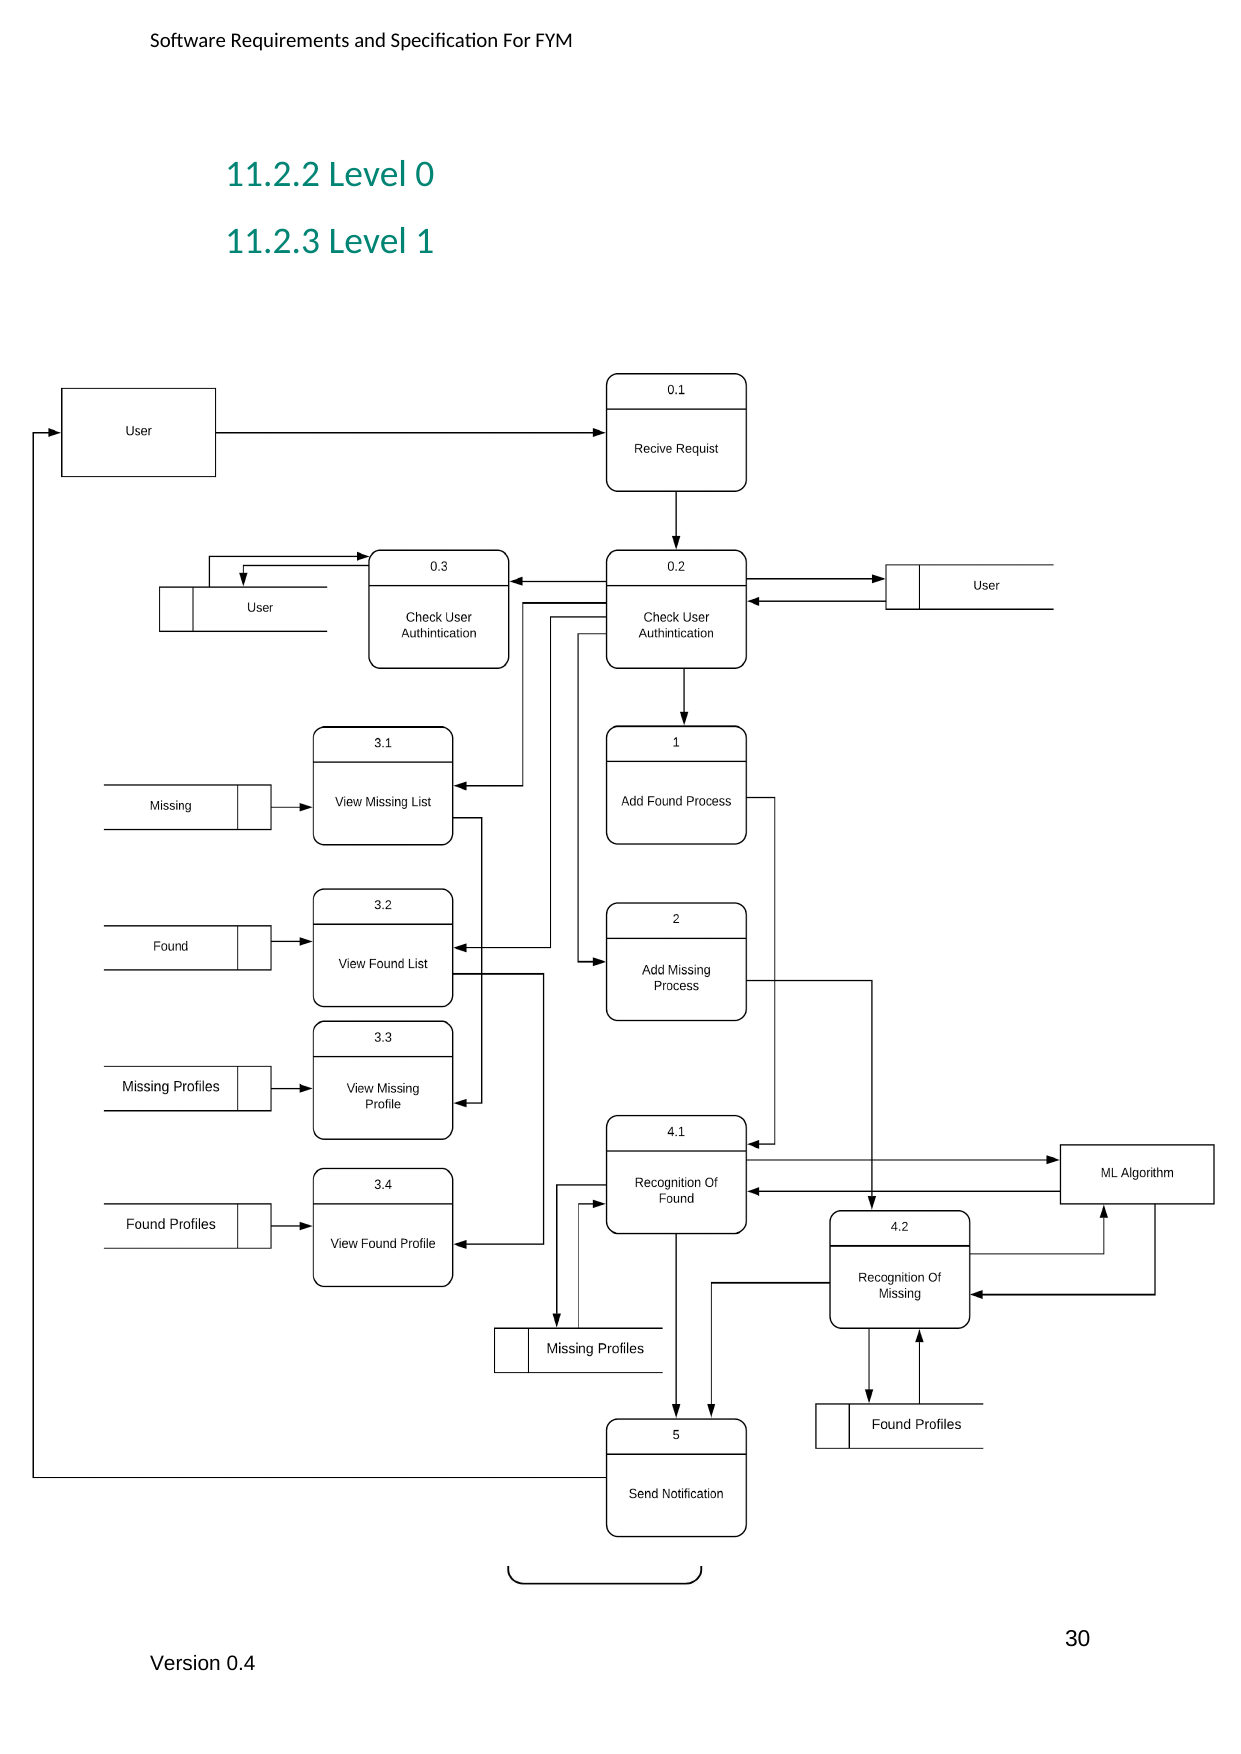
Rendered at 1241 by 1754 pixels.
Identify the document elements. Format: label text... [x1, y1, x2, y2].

text 11.2.3 Level 1 [225, 217, 1090, 263]
picture [5, 344, 1240, 1617]
text 11.2.2 Level 0 [225, 150, 1090, 196]
